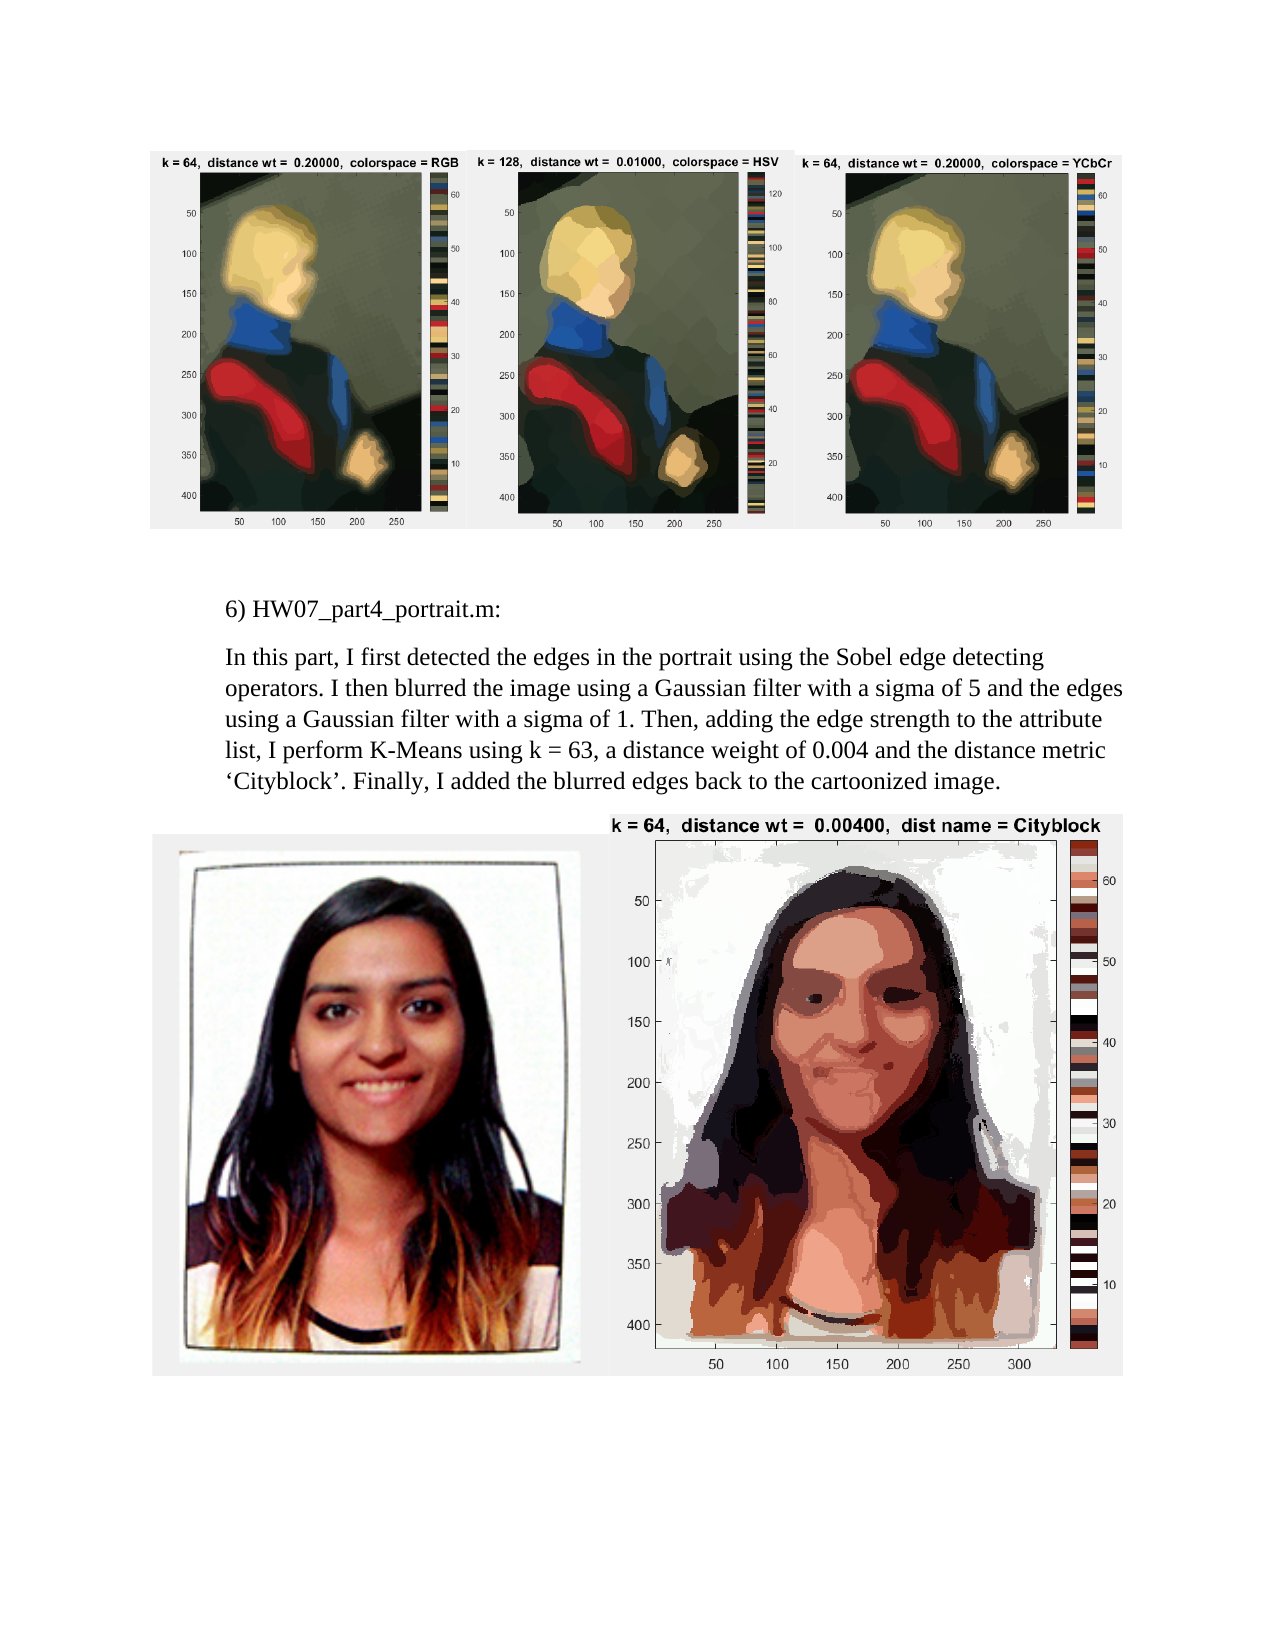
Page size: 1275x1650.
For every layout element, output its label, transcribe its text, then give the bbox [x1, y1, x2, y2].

text In this part, I first detected the edges in the portrait using the Sobel edge detecting [150, 642, 1125, 671]
text 6) HW07_part4_portrait.m: [150, 594, 1125, 623]
picture [152, 814, 1123, 1376]
picture [150, 150, 1122, 529]
text operators. I then blurred the image using a Gaussian filter with a sigma of 5 and the edges using a Gaussian filter with a sigma of 1. Then, adding the edge strength to the attribute list, I perform K-Means using k = 63, a distance weight of 0.004 and the distance metric ‘Cityblock’. Finally, I added the blurred edges back to the cartoonized image. [225, 673, 1125, 795]
